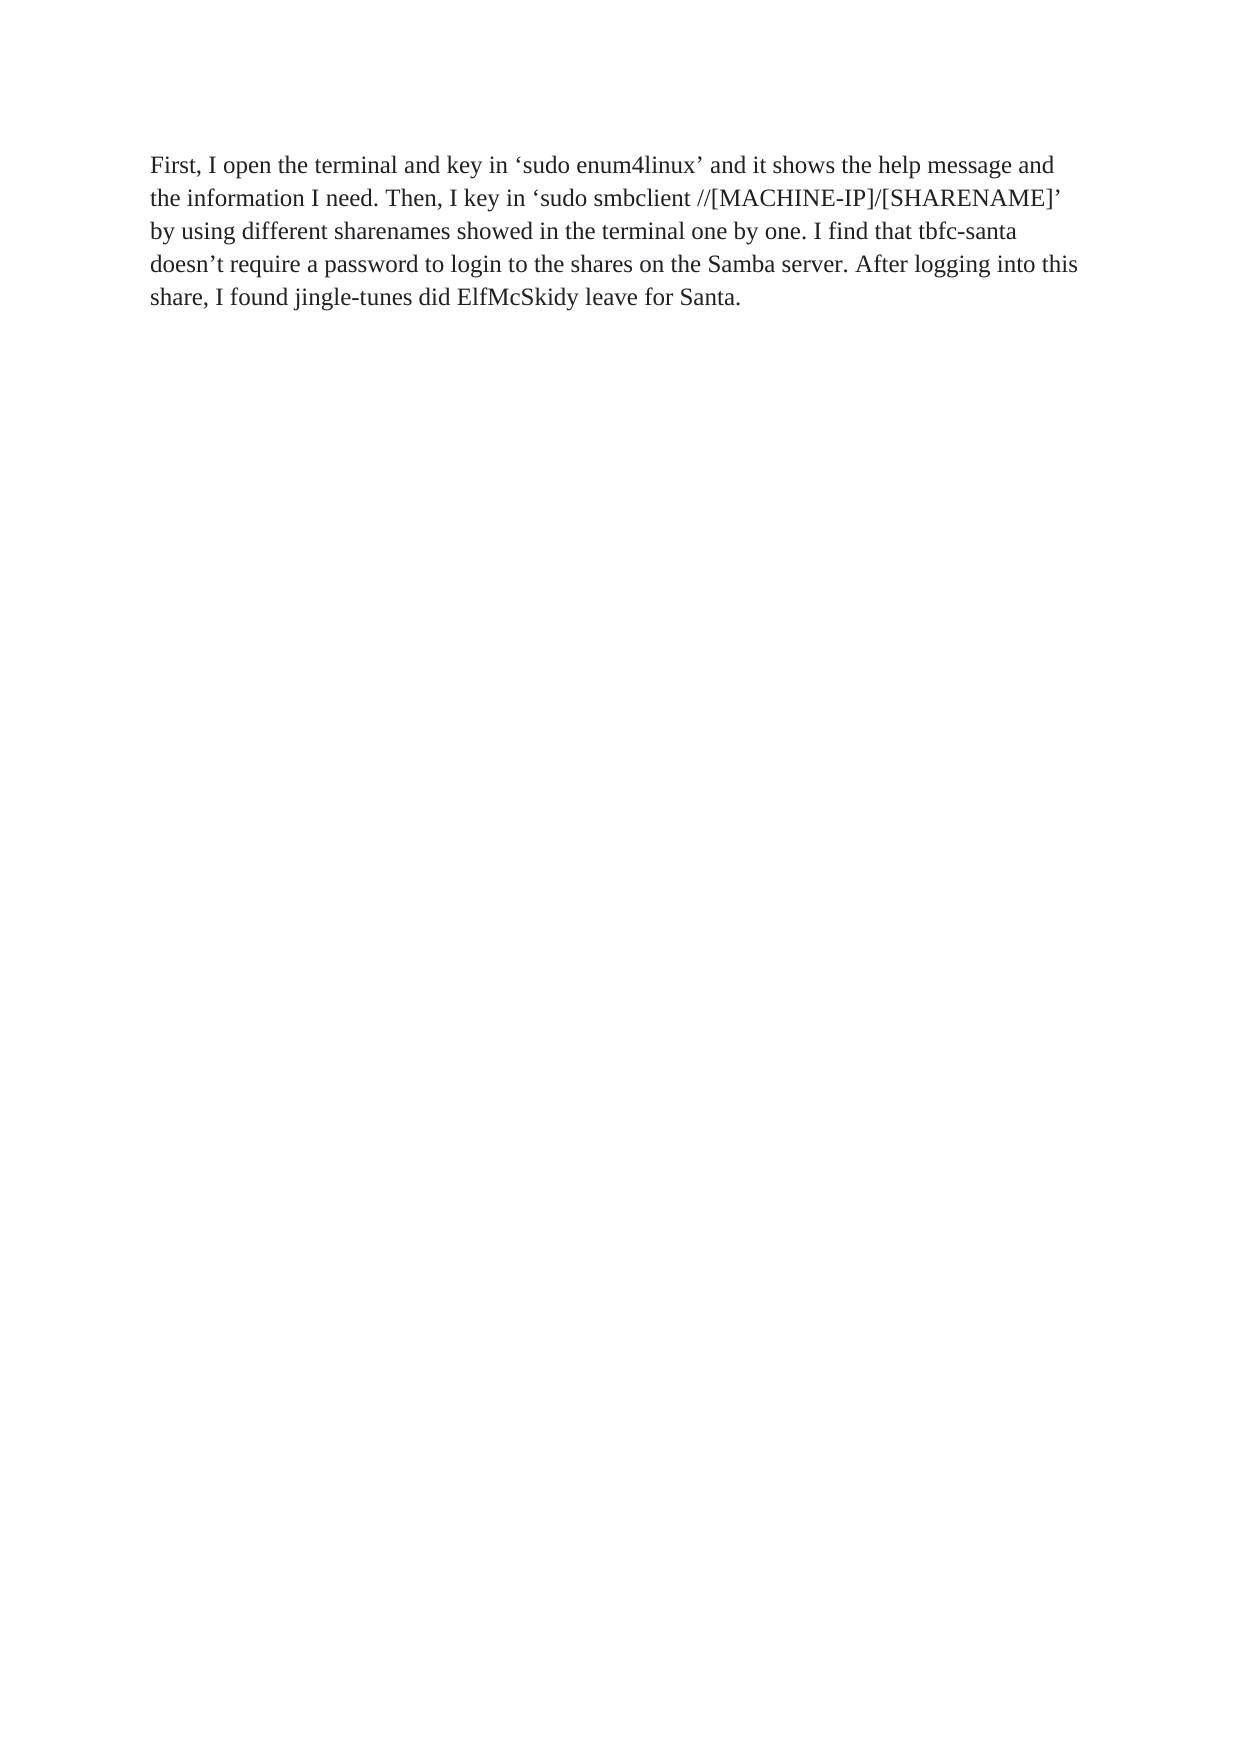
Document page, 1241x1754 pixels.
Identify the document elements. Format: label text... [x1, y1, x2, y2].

text First, I open the terminal and key in ‘sudo enum4linux’ and it shows the help message and the information I need. Then, I key in ‘sudo smbclient //[MACHINE-IP]/[SHARENAME]’ by using different sharenames showed in the terminal one by one. I find that tbfc-santa doesn’t require a password to login to the shares on the Samba server. After logging into this share, I found jingle-tunes did ElfMcSkidy leave for Santa. [150, 150, 1090, 311]
